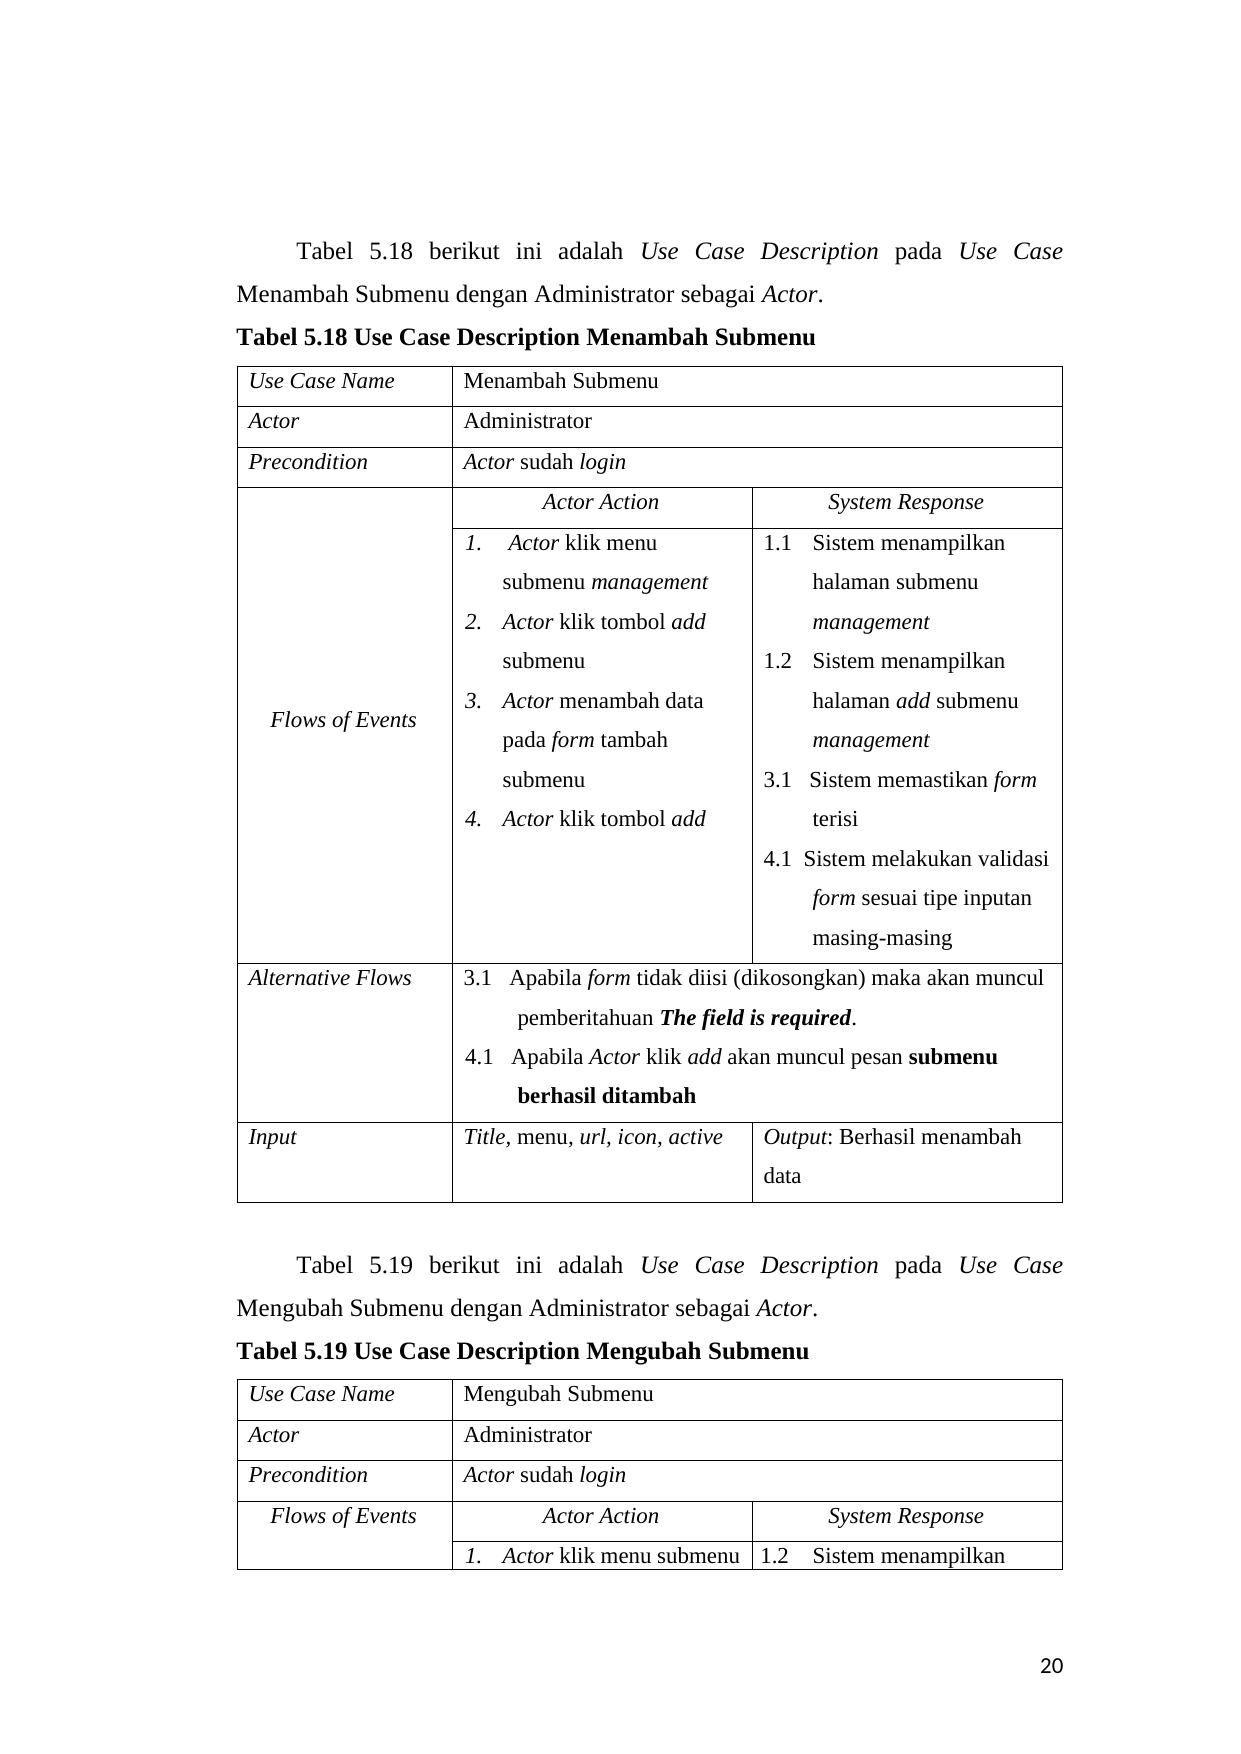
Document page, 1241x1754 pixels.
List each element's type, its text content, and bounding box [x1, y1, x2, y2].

table_cell Flows of Events [238, 488, 452, 963]
text Tabel 5.19 berikut ini adalah Use Case Description pada Use Case Mengubah Submenu dengan Administrator sebagai Actor. [236, 1250, 1063, 1322]
table_cell Actor [238, 1421, 452, 1460]
table_header Menambah Submenu [453, 367, 1062, 406]
table_cell Output: Berhasil menambah data [753, 1123, 1062, 1202]
table_header Use Case Name [238, 367, 452, 406]
text Tabel 5.18 Use Case Description Menambah Submenu [236, 322, 1063, 351]
table_header Use Case Name [238, 1380, 452, 1419]
table_cell Actor sudah login [453, 448, 1062, 487]
table_cell Alternative Flows [238, 964, 452, 1122]
text Tabel 5.19 Use Case Description Mengubah Submenu [236, 1336, 1063, 1365]
table_cell Actor klik menu submenu management Actor klik tombol add submenu Actor menambah data pada form tambah submenu Actor klik tombol add [453, 529, 752, 963]
table_cell Precondition [238, 448, 452, 487]
table_header Mengubah Submenu [453, 1380, 1062, 1419]
table_cell 3.1 Apabila form tidak diisi (dikosongkan) maka akan muncul pemberitahuan The field is required. 4.1 Apabila Actor klik add akan muncul pesan submenu berhasil ditambah [453, 964, 1062, 1122]
table_cell Flows of Events [238, 1502, 452, 1568]
table_cell Sistem menampilkan halaman submenu management Sistem menampilkan halaman add submenu management 3.1 Sistem memastikan form terisi 4.1 Sistem melakukan validasi form sesuai tipe inputan masing-masing [753, 529, 1062, 963]
table_cell Precondition [238, 1461, 452, 1501]
table_cell Actor Action [453, 488, 752, 528]
table_cell Administrator [453, 407, 1062, 447]
table_cell Actor Action [453, 1502, 752, 1541]
table_cell Actor sudah login [453, 1461, 1062, 1501]
table_cell Input [238, 1123, 452, 1202]
table_cell Administrator [453, 1421, 1062, 1460]
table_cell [753, 1542, 1062, 1568]
text Tabel 5.18 berikut ini adalah Use Case Description pada Use Case Menambah Submenu dengan Administrator sebagai Actor. [236, 236, 1063, 308]
table_cell Actor [238, 407, 452, 447]
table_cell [453, 1542, 752, 1568]
table_cell System Response [753, 488, 1062, 528]
table_cell Title, menu, url, icon, active [453, 1123, 752, 1202]
table_cell System Response [753, 1502, 1062, 1541]
